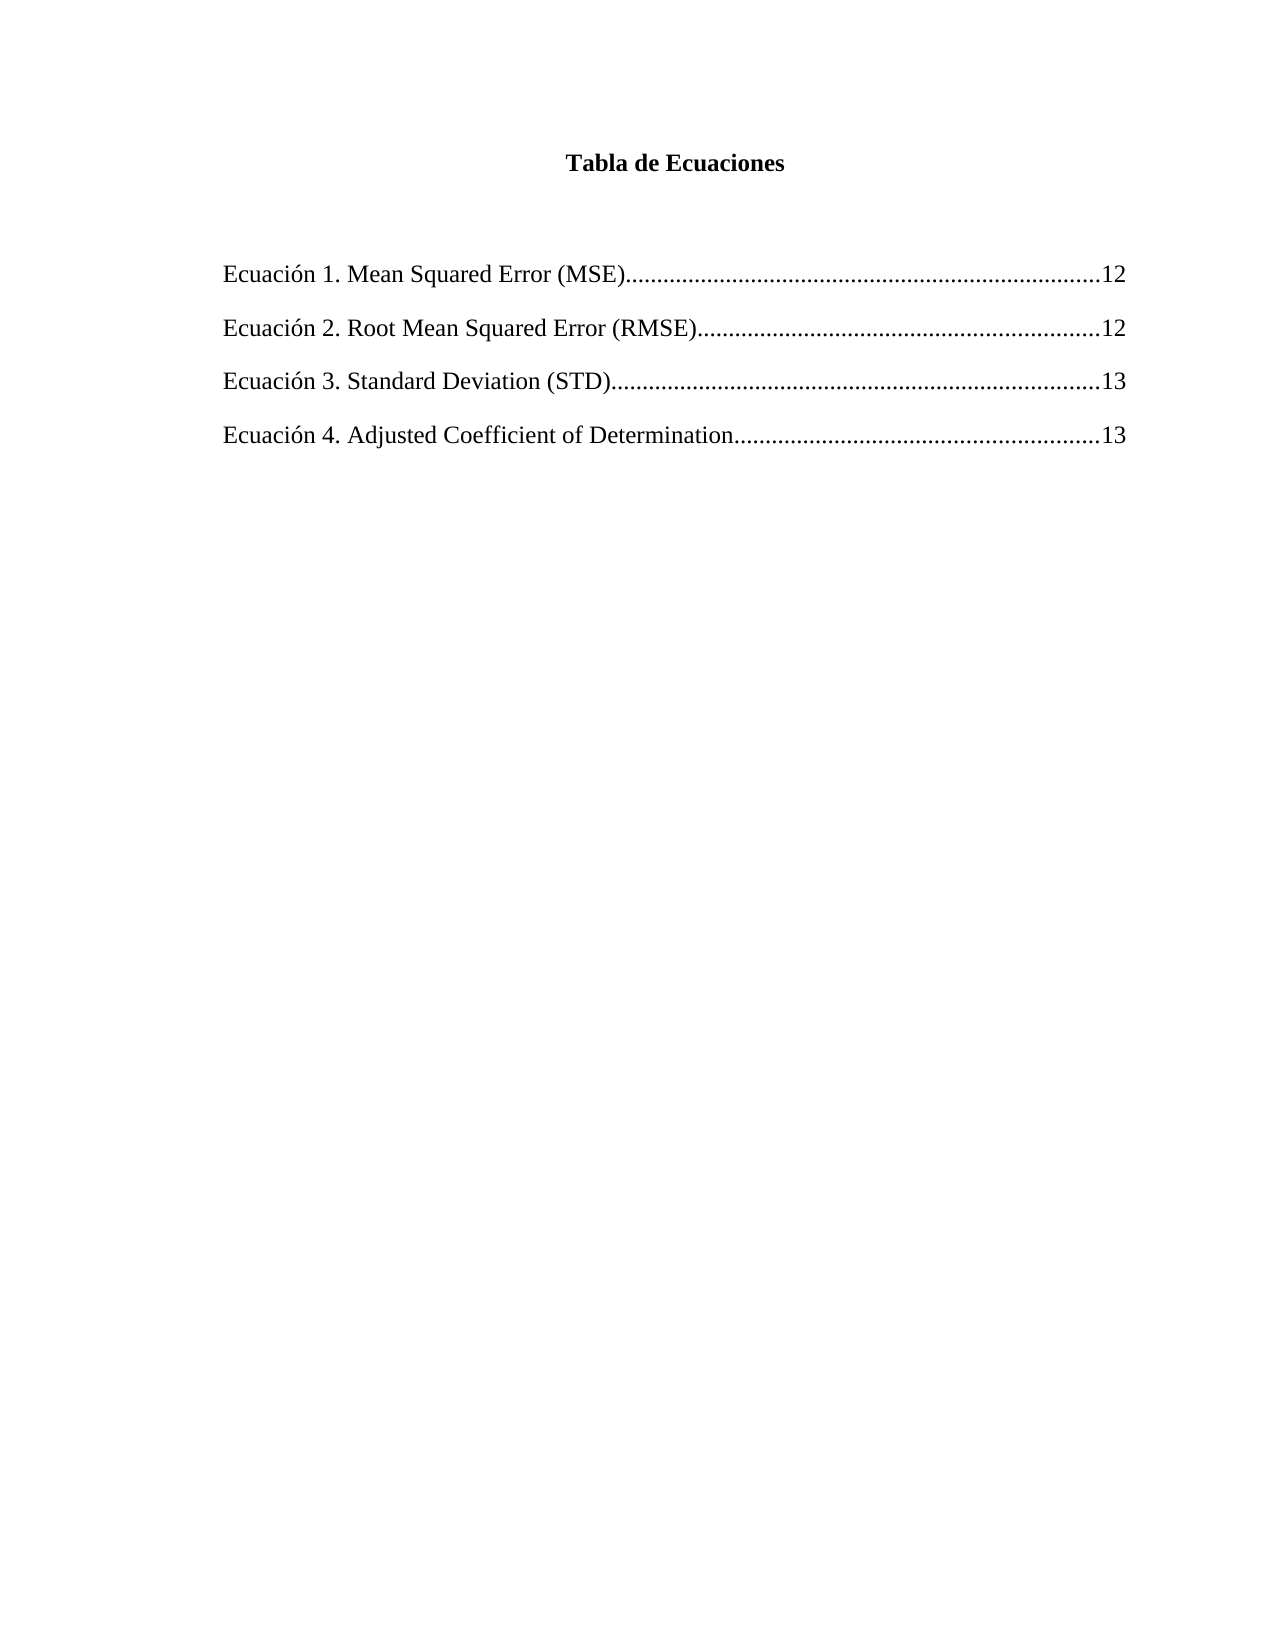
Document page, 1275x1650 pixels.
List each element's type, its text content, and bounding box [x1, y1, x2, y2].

subtitle Tabla de Ecuaciones [148, 148, 1127, 176]
text Ecuación 3. Standard Deviation (STD). 13 [148, 366, 1127, 395]
text Ecuación 1. Mean Squared Error (MSE) 12 [148, 259, 1127, 288]
text Ecuación 4. Adjusted Coefficient of Determination 13 [148, 420, 1127, 449]
text Ecuación 2. Root Mean Squared Error (RMSE) 12 [148, 313, 1127, 341]
